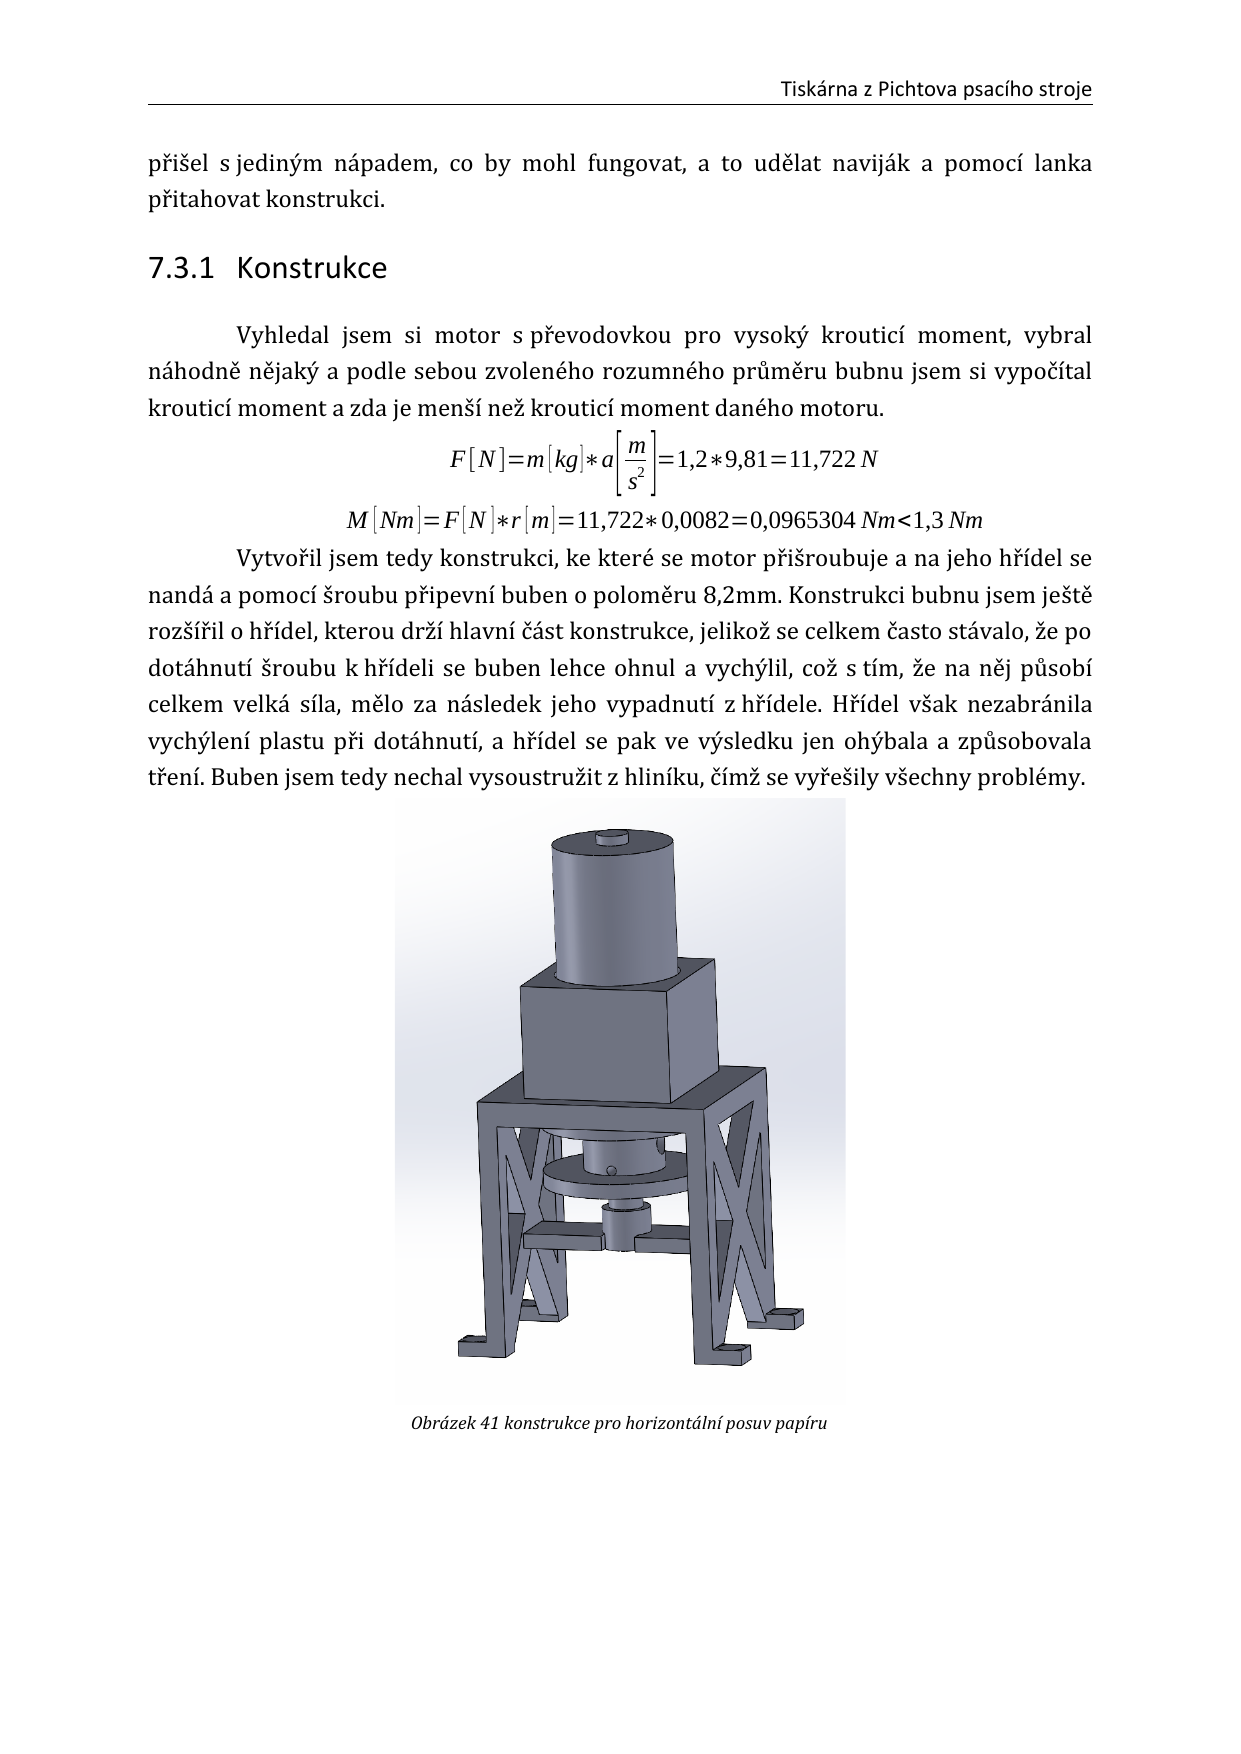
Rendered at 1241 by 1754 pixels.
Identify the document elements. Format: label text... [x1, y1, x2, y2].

text Vyhledal jsem si motor s převodovkou pro vysoký krouticí moment, vybral náhodně nějaký a podle sebou zvoleného rozumného průměru bubnu jsem si vypočítal krouticí moment a zda je menší než krouticí moment daného motoru. [148, 319, 1093, 422]
subtitle Konstrukce [148, 246, 1093, 286]
text Obrázek konstrukce pro horizontální posuv papíru [148, 1411, 1093, 1433]
text Vytvořil jsem tedy konstrukci, ke které se motor přišroubuje a na jeho hřídel se nandá a pomocí šroubu připevní buben o poloměru 8,2mm. Konstrukci bubnu jsem ještě rozšířil o hřídel, kterou drží hlavní část konstrukce, jelikož se celkem často stávalo, že po dotáhnutí šroubu k hřídeli se buben lehce ohnul a vychýlil, což s tím, že na něj působí celkem velká síla, mělo za následek jeho vypadnutí z hřídele. Hřídel však nezabránila vychýlení plastu při dotáhnutí, a hřídel se pak ve výsledku jen ohýbala a způsobovala tření. Buben jsem tedy nechal vysoustružit z hliníku, čímž se vyřešily všechny problémy. [148, 543, 1093, 791]
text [148, 148, 1093, 213]
picture [394, 798, 846, 1405]
